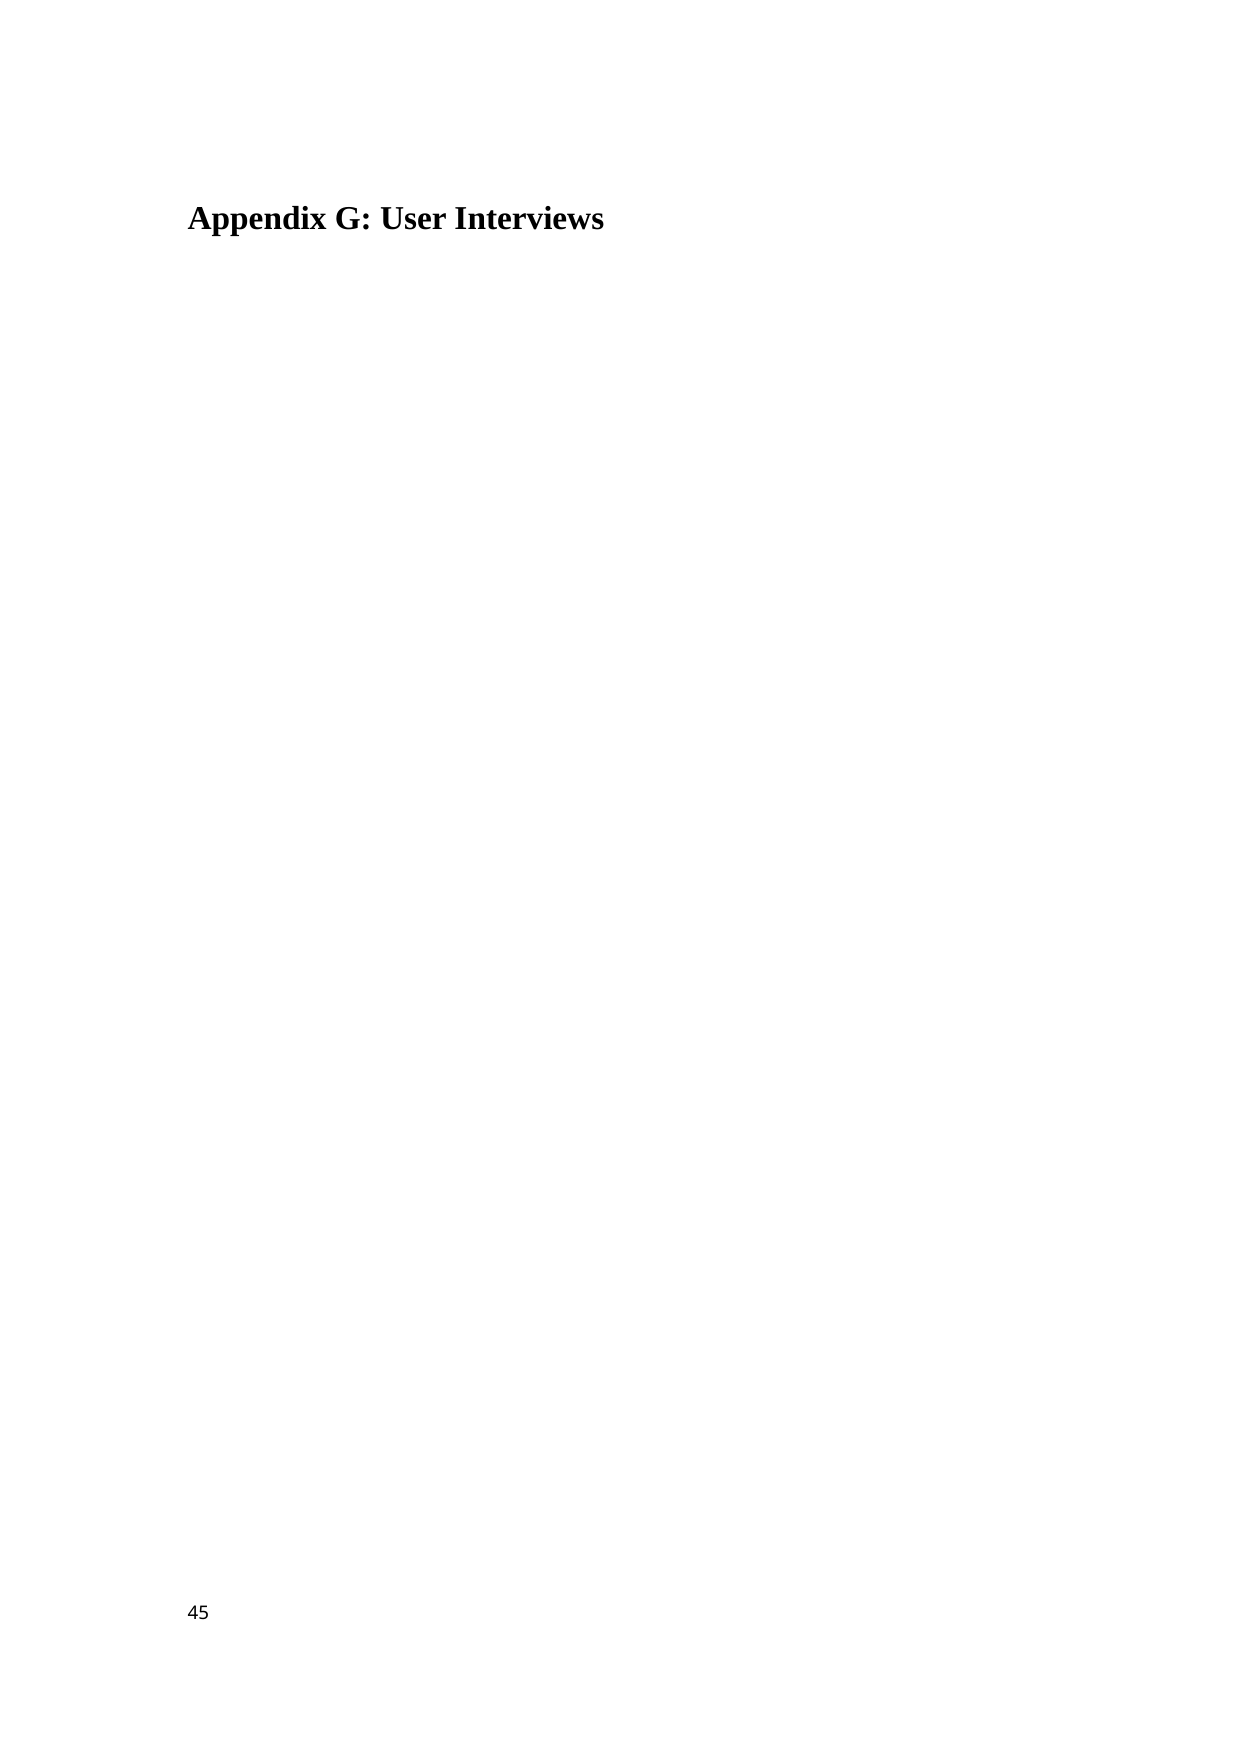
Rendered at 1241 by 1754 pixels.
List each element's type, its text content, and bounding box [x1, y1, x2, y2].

subtitle Appendix G: User Interviews [187, 185, 1053, 250]
